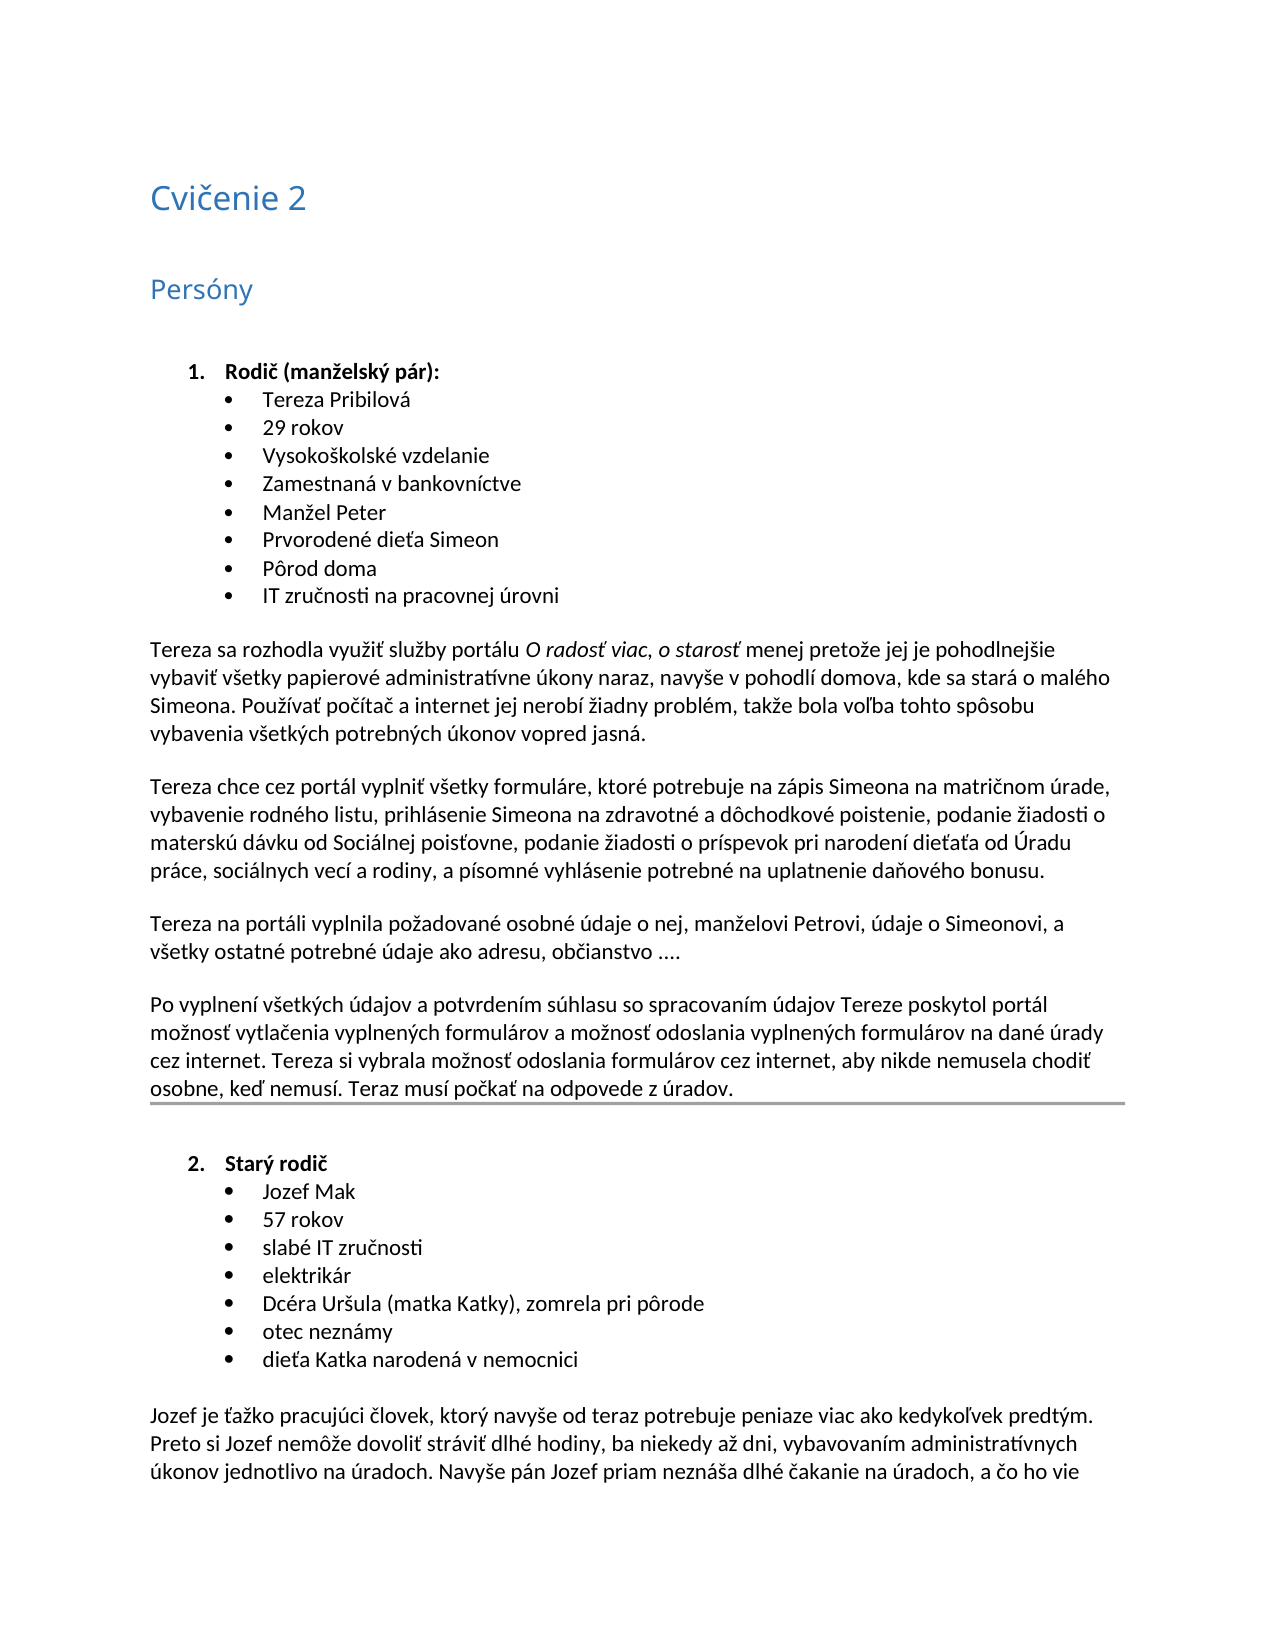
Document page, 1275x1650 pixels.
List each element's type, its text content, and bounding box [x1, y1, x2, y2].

list slabé IT zručnosti [225, 1233, 1125, 1261]
list Zamestnaná v bankovníctve [225, 469, 1125, 498]
list IT zručnosti na pracovnej úrovni [225, 582, 1125, 610]
list otec neznámy [225, 1317, 1125, 1345]
text Tereza chce cez portál vyplniť všetky formuláre, ktoré potrebuje na zápis Simeona na matričnom úrade, vybavenie rodného listu, prihlásenie Simeona na zdravotné a dôchodkové poistenie, podanie žiadosti o materskú dávku od Sociálnej poisťovne, podanie žiadosti o príspevok pri narodení dieťaťa od Úradu práce, sociálnych vecí a rodiny, a písomné vyhlásenie potrebné na uplatnenie daňového bonusu. [150, 772, 1125, 884]
text Tereza na portáli vyplnila požadované osobné údaje o nej, manželovi Petrovi, údaje o Simeonovi, a všetky ostatné potrebné údaje ako adresu, občianstvo .... [150, 909, 1125, 965]
list Manžel Peter [225, 498, 1125, 526]
list Dcéra Uršula (matka Katky), zomrela pri pôrode [225, 1289, 1125, 1317]
subtitle Persóny [150, 271, 1125, 308]
list 29 rokov [225, 413, 1125, 442]
list Starý rodič [187, 1149, 1125, 1177]
subtitle Cvičenie 2 [150, 175, 1125, 220]
text Po vyplnení všetkých údajov a potvrdením súhlasu so spracovaním údajov Tereze poskytol portál možnosť vytlačenia vyplnených formulárov a možnosť odoslania vyplnených formulárov na dané úrady cez internet. Tereza si vybrala možnosť odoslania formulárov cez internet, aby nikde nemusela chodiť osobne, keď nemusí. Teraz musí počkať na odpovede z úradov. [150, 990, 1125, 1101]
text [150, 1401, 1125, 1485]
list dieťa Katka narodená v nemocnici [225, 1345, 1125, 1373]
list Rodič (manželský pár): [187, 357, 1125, 386]
list Vysokoškolské vzdelanie [225, 442, 1125, 469]
list Pôrod doma [225, 554, 1125, 582]
list elektrikár [225, 1261, 1125, 1289]
list Jozef Mak [225, 1177, 1125, 1205]
text Tereza sa rozhodla využiť služby portálu O radosť viac, o starosť menej pretože jej je pohodlnejšie vybaviť všetky papierové administratívne úkony naraz, navyše v pohodlí domova, kde sa stará o malého Simeona. Používať počítač a internet jej nerobí žiadny problém, takže bola voľba tohto spôsobu vybavenia všetkých potrebných úkonov vopred jasná. [150, 635, 1125, 747]
list Tereza Pribilová [225, 386, 1125, 413]
list 57 rokov [225, 1205, 1125, 1233]
list Prvorodené dieťa Simeon [225, 526, 1125, 554]
